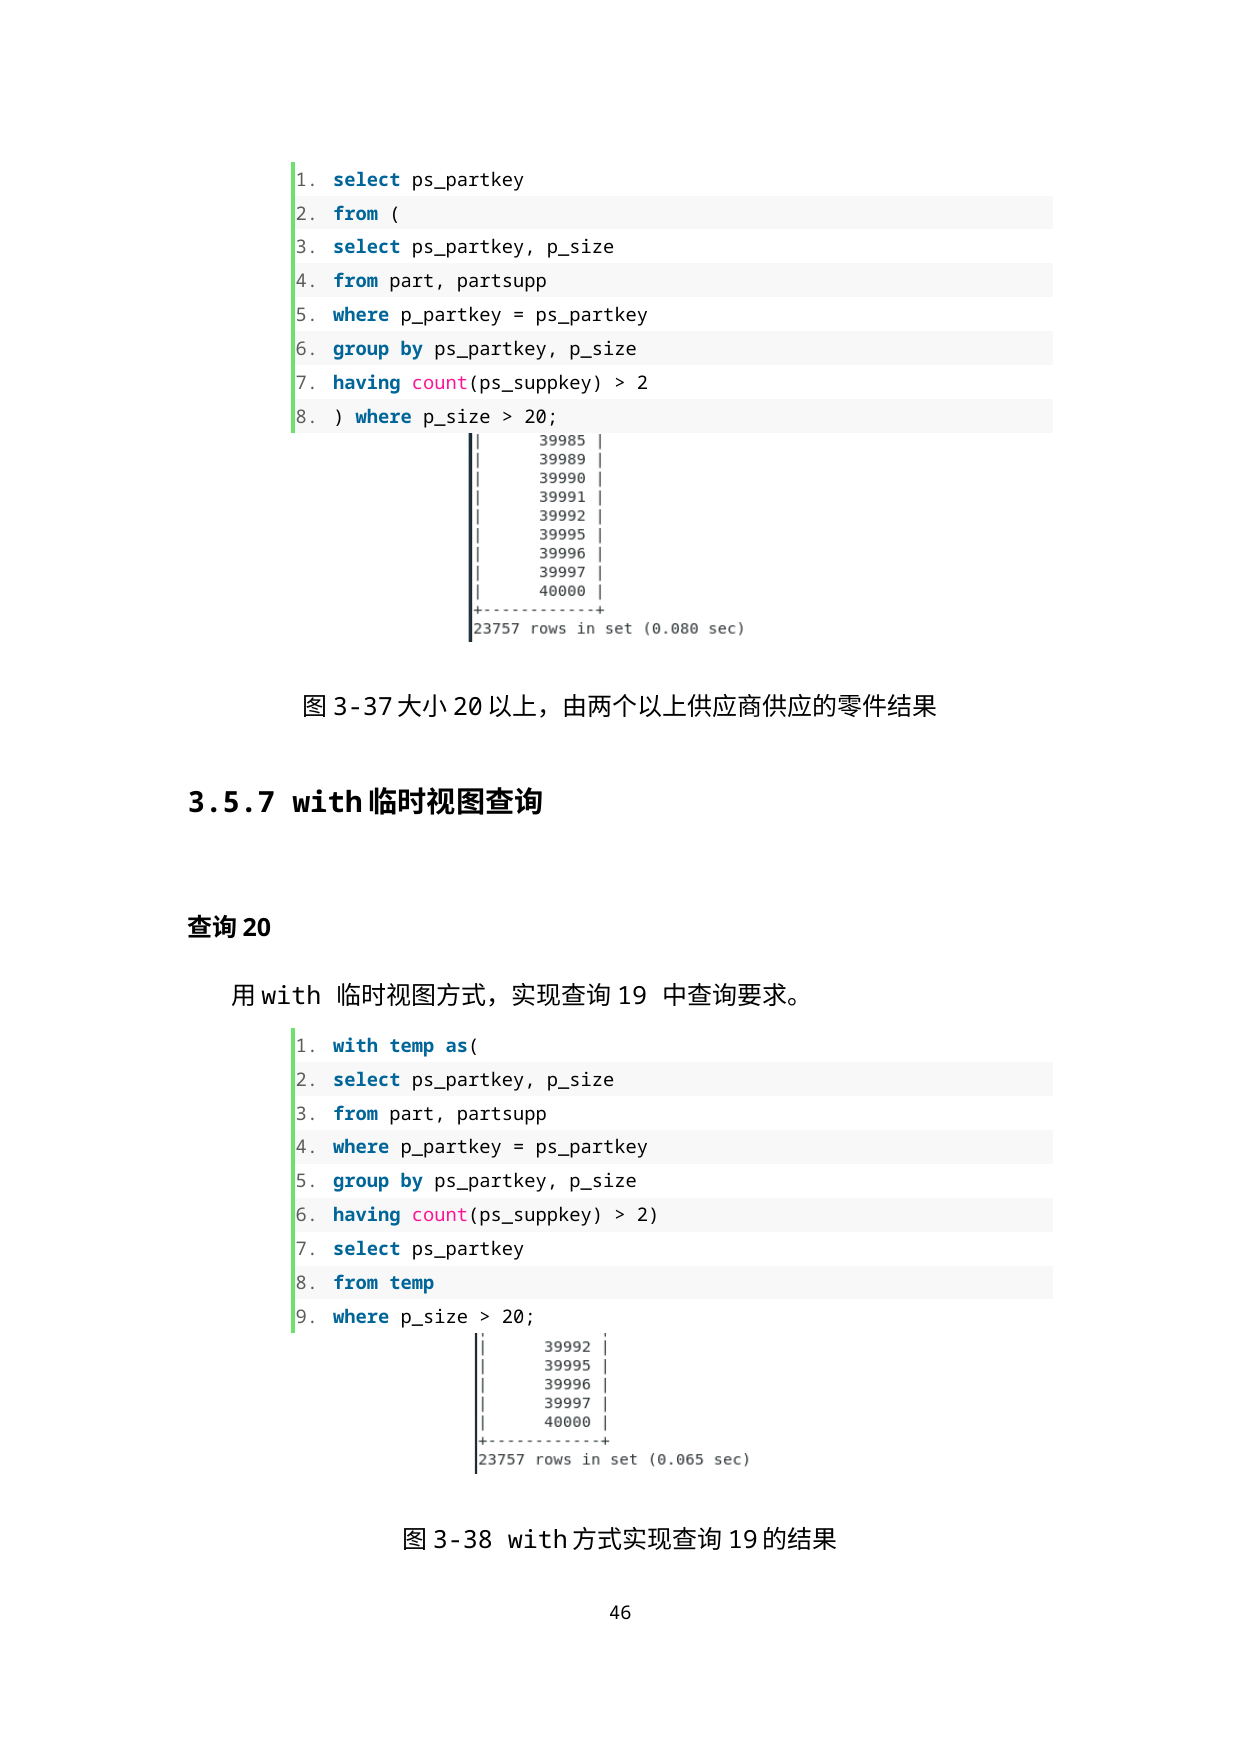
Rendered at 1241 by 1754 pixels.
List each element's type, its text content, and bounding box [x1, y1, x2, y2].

list where p_partkey = ps_partkey [295, 297, 1053, 331]
text 图3-38 with方式实现查询19的结果 [187, 1503, 1053, 1571]
picture [474, 1333, 766, 1474]
list from part, partsupp [295, 1096, 1053, 1130]
list group by ps_partkey, p_size [295, 331, 1053, 365]
subtitle 查询20 [187, 892, 1053, 960]
subtitle 3.5.7 with临时视图查询 [187, 766, 1053, 834]
list having count(ps_suppkey) > 2 [295, 365, 1053, 399]
picture [468, 433, 772, 642]
list having count(ps_suppkey) > 2) [295, 1198, 1053, 1232]
list select ps_partkey, p_size [295, 1062, 1053, 1096]
list group by ps_partkey, p_size [295, 1164, 1053, 1198]
list from temp [295, 1266, 1053, 1299]
list with temp as( [295, 1028, 1053, 1062]
list ) where p_size > 20; [295, 399, 1053, 433]
list where p_size > 20; [295, 1299, 1053, 1333]
text 图3-37大小20以上，由两个以上供应商供应的零件结果 [187, 671, 1053, 739]
list select ps_partkey [295, 162, 1053, 196]
list from ( [295, 196, 1053, 229]
list from part, partsupp [295, 263, 1053, 297]
list select ps_partkey [295, 1232, 1053, 1266]
list select ps_partkey, p_size [295, 229, 1053, 263]
text 用with 临时视图方式，实现查询 19 中查询要求。 [187, 960, 1053, 1028]
list where p_partkey = ps_partkey [295, 1130, 1053, 1164]
